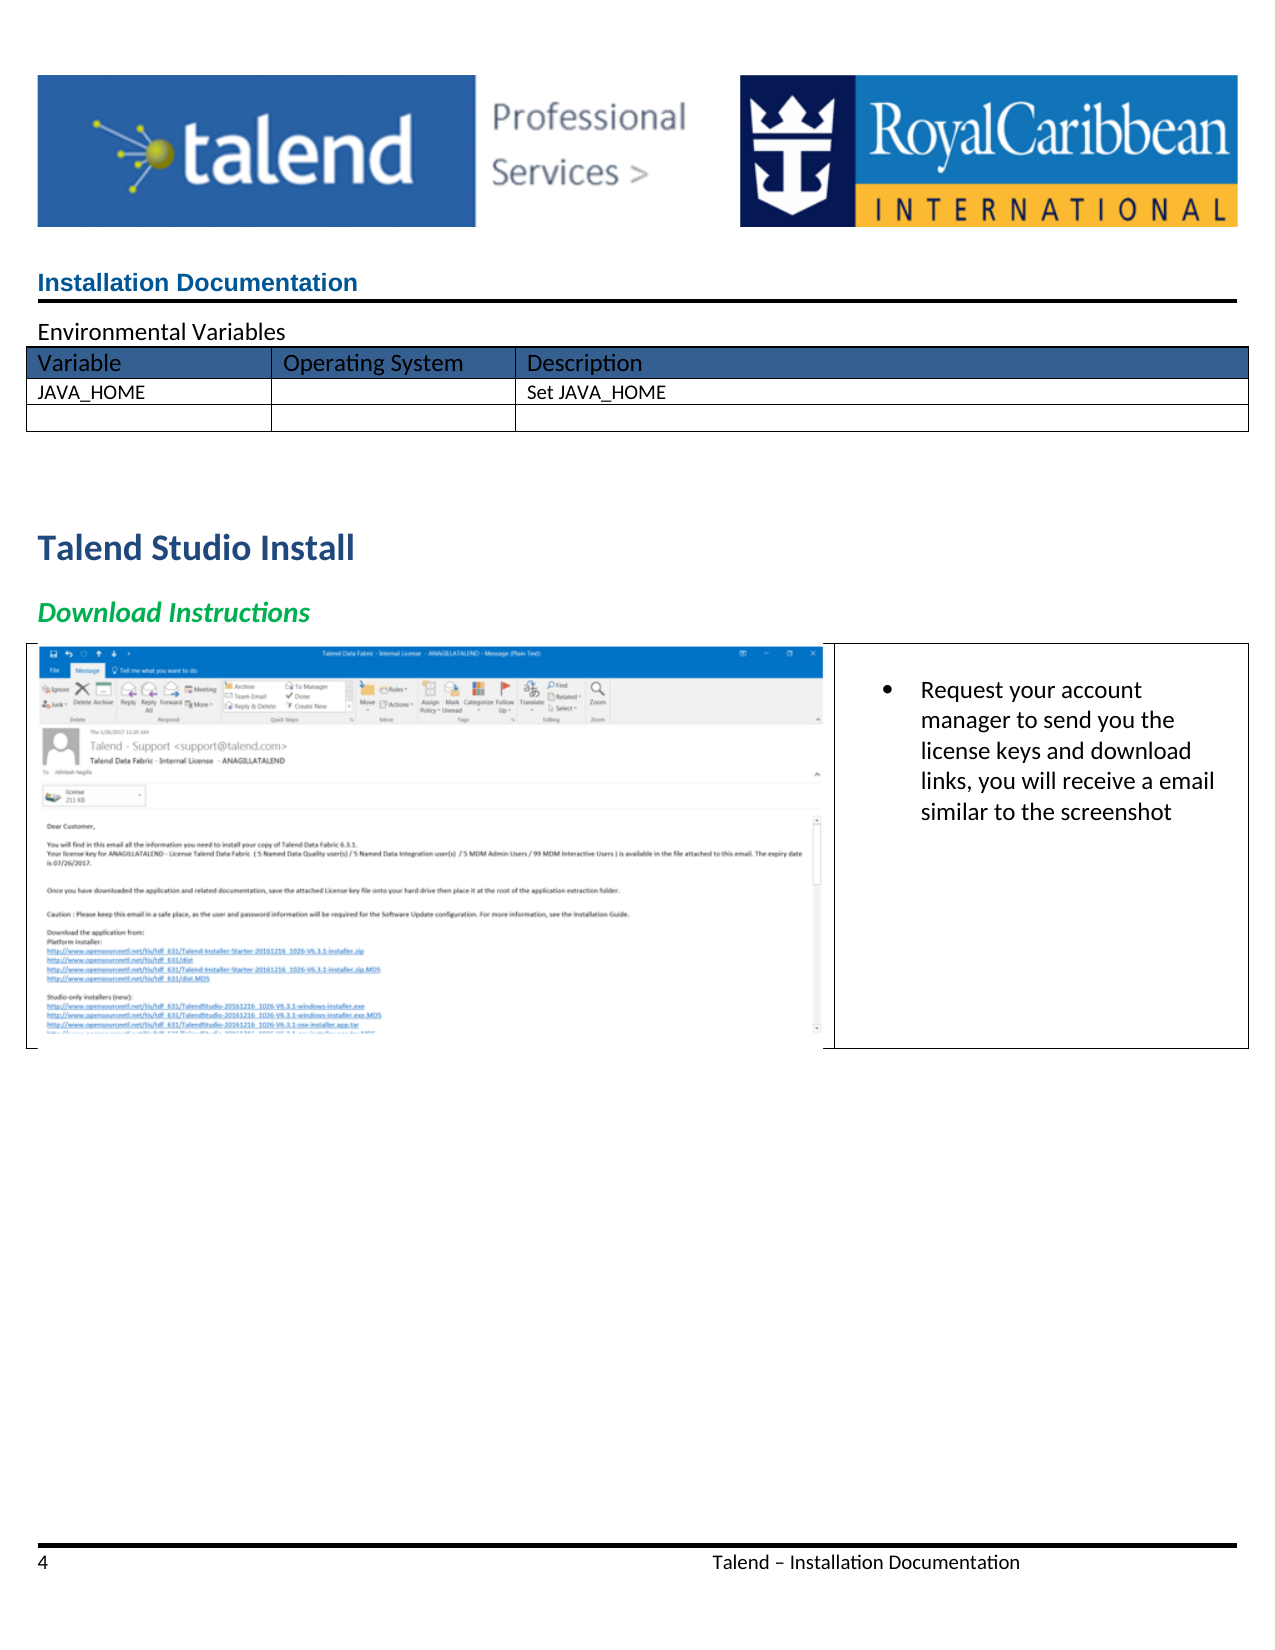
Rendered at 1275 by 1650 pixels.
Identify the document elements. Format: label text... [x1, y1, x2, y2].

table_cell [27, 405, 271, 431]
table_header Operating System [272, 348, 515, 378]
subtitle Talend Studio Install [37, 523, 1237, 569]
table_cell [516, 405, 1248, 431]
picture [37, 643, 824, 1049]
subtitle Download Instructions [37, 594, 1237, 630]
picture [37, 75, 1238, 227]
table_header [27, 644, 37, 1048]
table_header [824, 644, 834, 1048]
table_cell [272, 405, 515, 431]
table_header Variable [27, 348, 271, 378]
table_header Description [516, 348, 1248, 378]
text Environmental Variables [37, 316, 1237, 346]
table_cell Set JAVA_HOME [516, 379, 1248, 404]
table_cell [272, 379, 515, 404]
table_cell JAVA_HOME [27, 379, 271, 404]
table_header Request your account manager to send you the license keys and download links, you will receive a email similar to the screenshot [835, 644, 1248, 1048]
